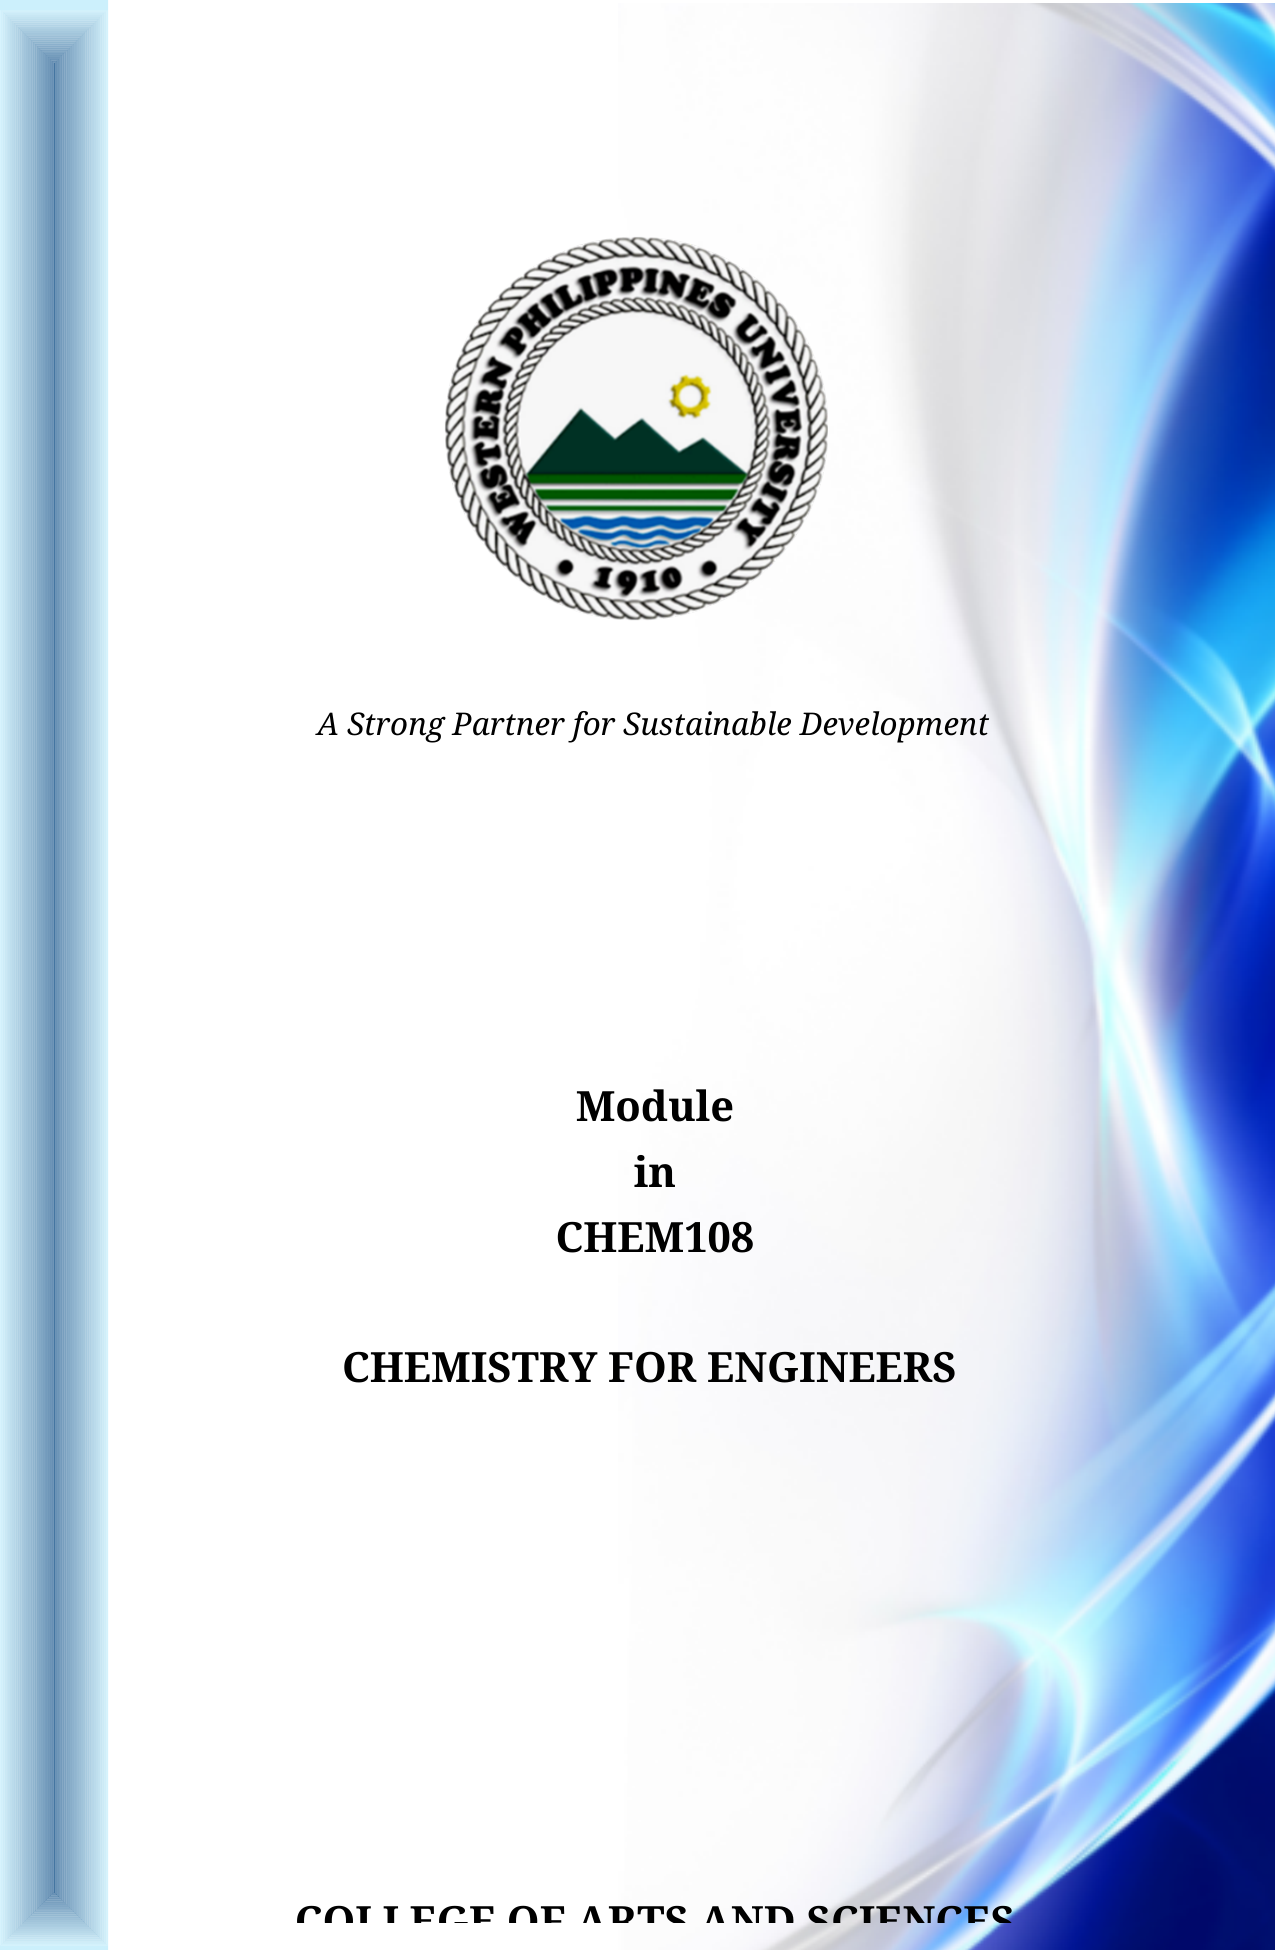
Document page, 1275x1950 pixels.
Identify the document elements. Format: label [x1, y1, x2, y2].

picture [618, 1224, 622, 1250]
picture [619, 1909, 626, 1921]
picture [444, 3, 1275, 1950]
picture [623, 1101, 632, 1119]
